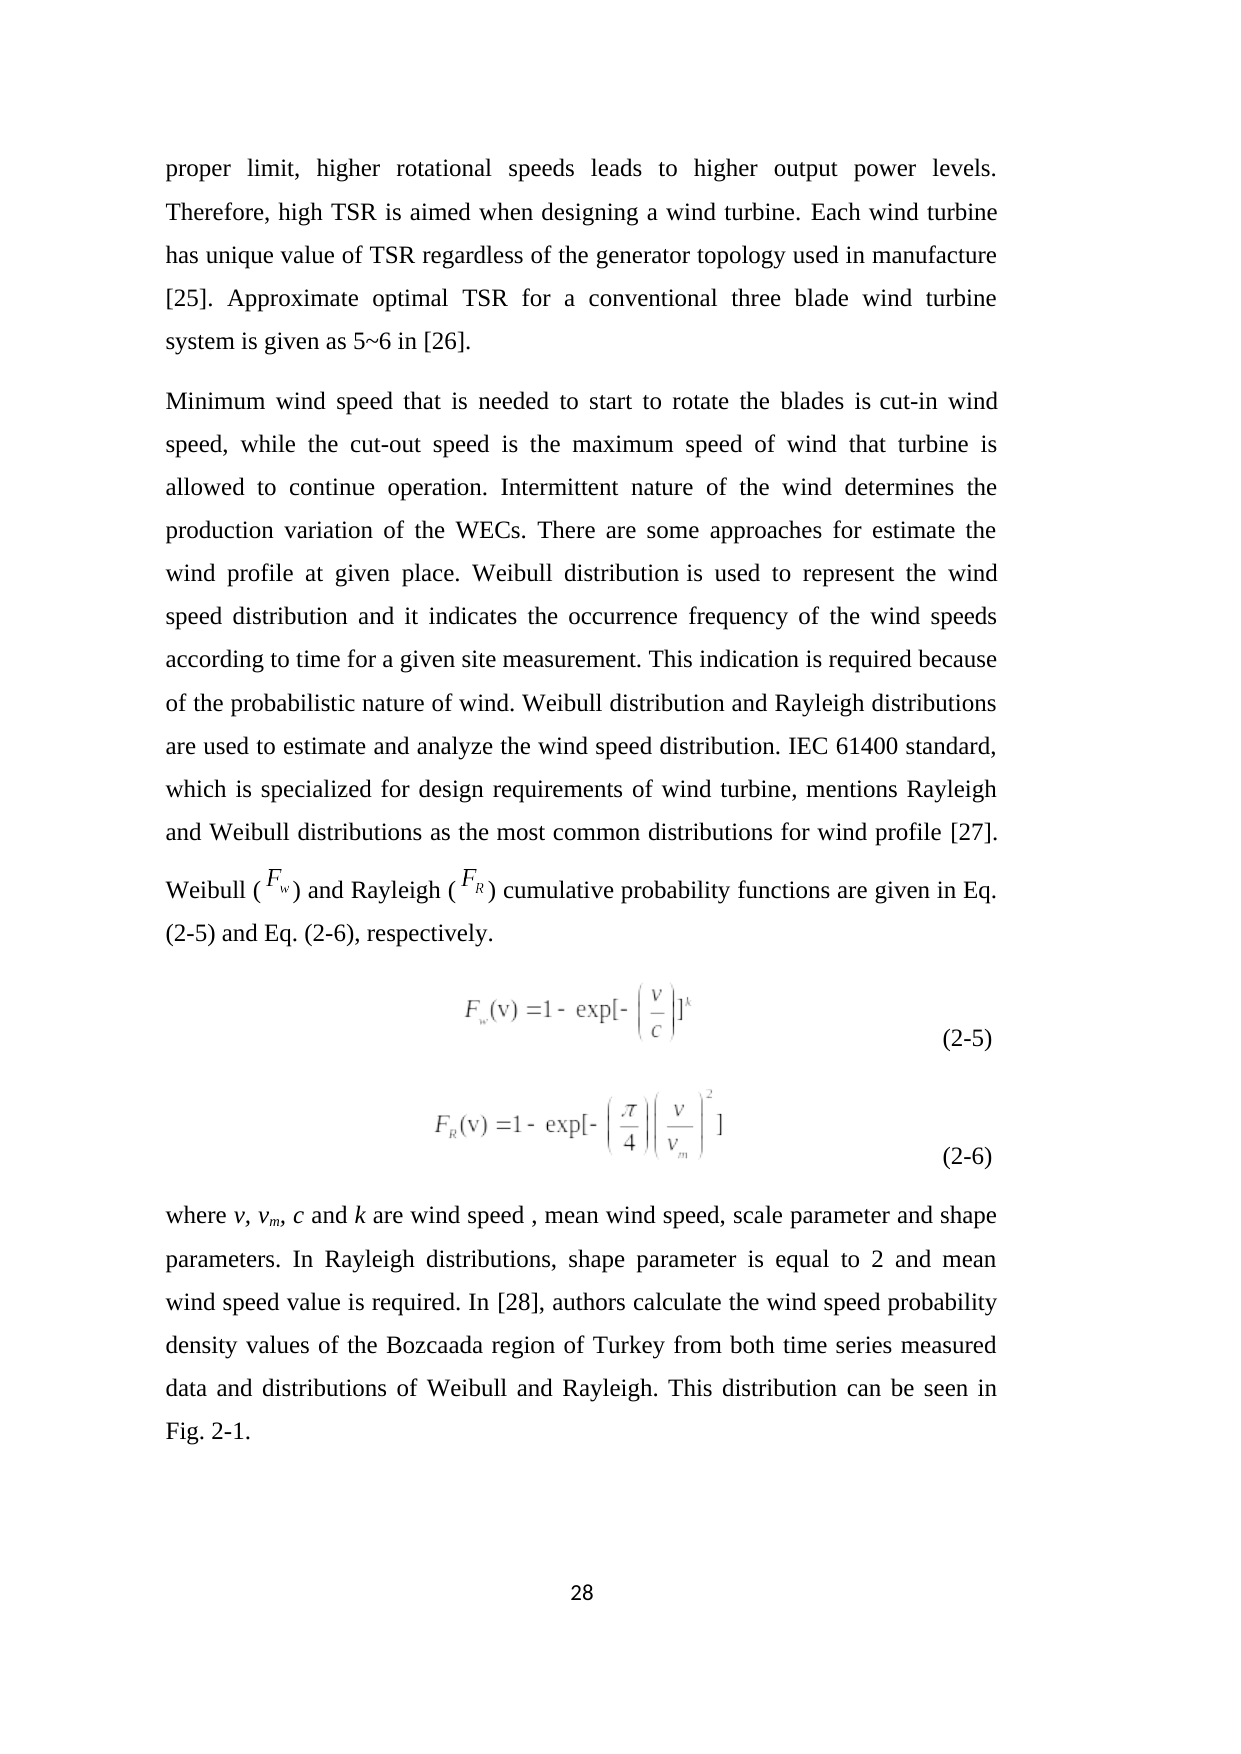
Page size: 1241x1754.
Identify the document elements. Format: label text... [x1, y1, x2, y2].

text (2-5) [165, 978, 998, 1052]
text Minimum wind speed that is needed to start to rotate the blades is cut-in wind speed, while the cut-out speed is the maximum speed of wind that turbine is allowed to continue operation. Intermittent nature of the wind determines the production variation of the WECs. There are some approaches for estimate the wind profile at given place. Weibull distribution is used to represent the wind speed distribution and it indicates the occurrence frequency of the wind speeds according to time for a given site measurement. This indication is required because of the probabilistic nature of wind. Weibull distribution and Rayleigh distributions are used to estimate and analyze the wind speed distribution. IEC 61400 standard, which is specialized for design requirements of wind turbine, mentions Rayleigh and Weibull distributions as the most common distributions for wind profile [27]. Weibull () and Rayleigh () cumulative probability functions are given in Eq. (2-5) and Eq. (2-6), respectively. [165, 386, 998, 947]
text where v, vm, c and k are wind speed , mean wind speed, scale parameter and shape parameters. In Rayleigh distributions, shape parameter is equal to 2 and mean wind speed value is required. In [28], authors calculate the wind speed probability density values of the Bozcaada region of Turkey from both time series measured data and distributions of Weibull and Rayleigh. This distribution can be seen in Fig. 2-1. [165, 1201, 998, 1445]
text (2-6) [165, 1083, 998, 1169]
